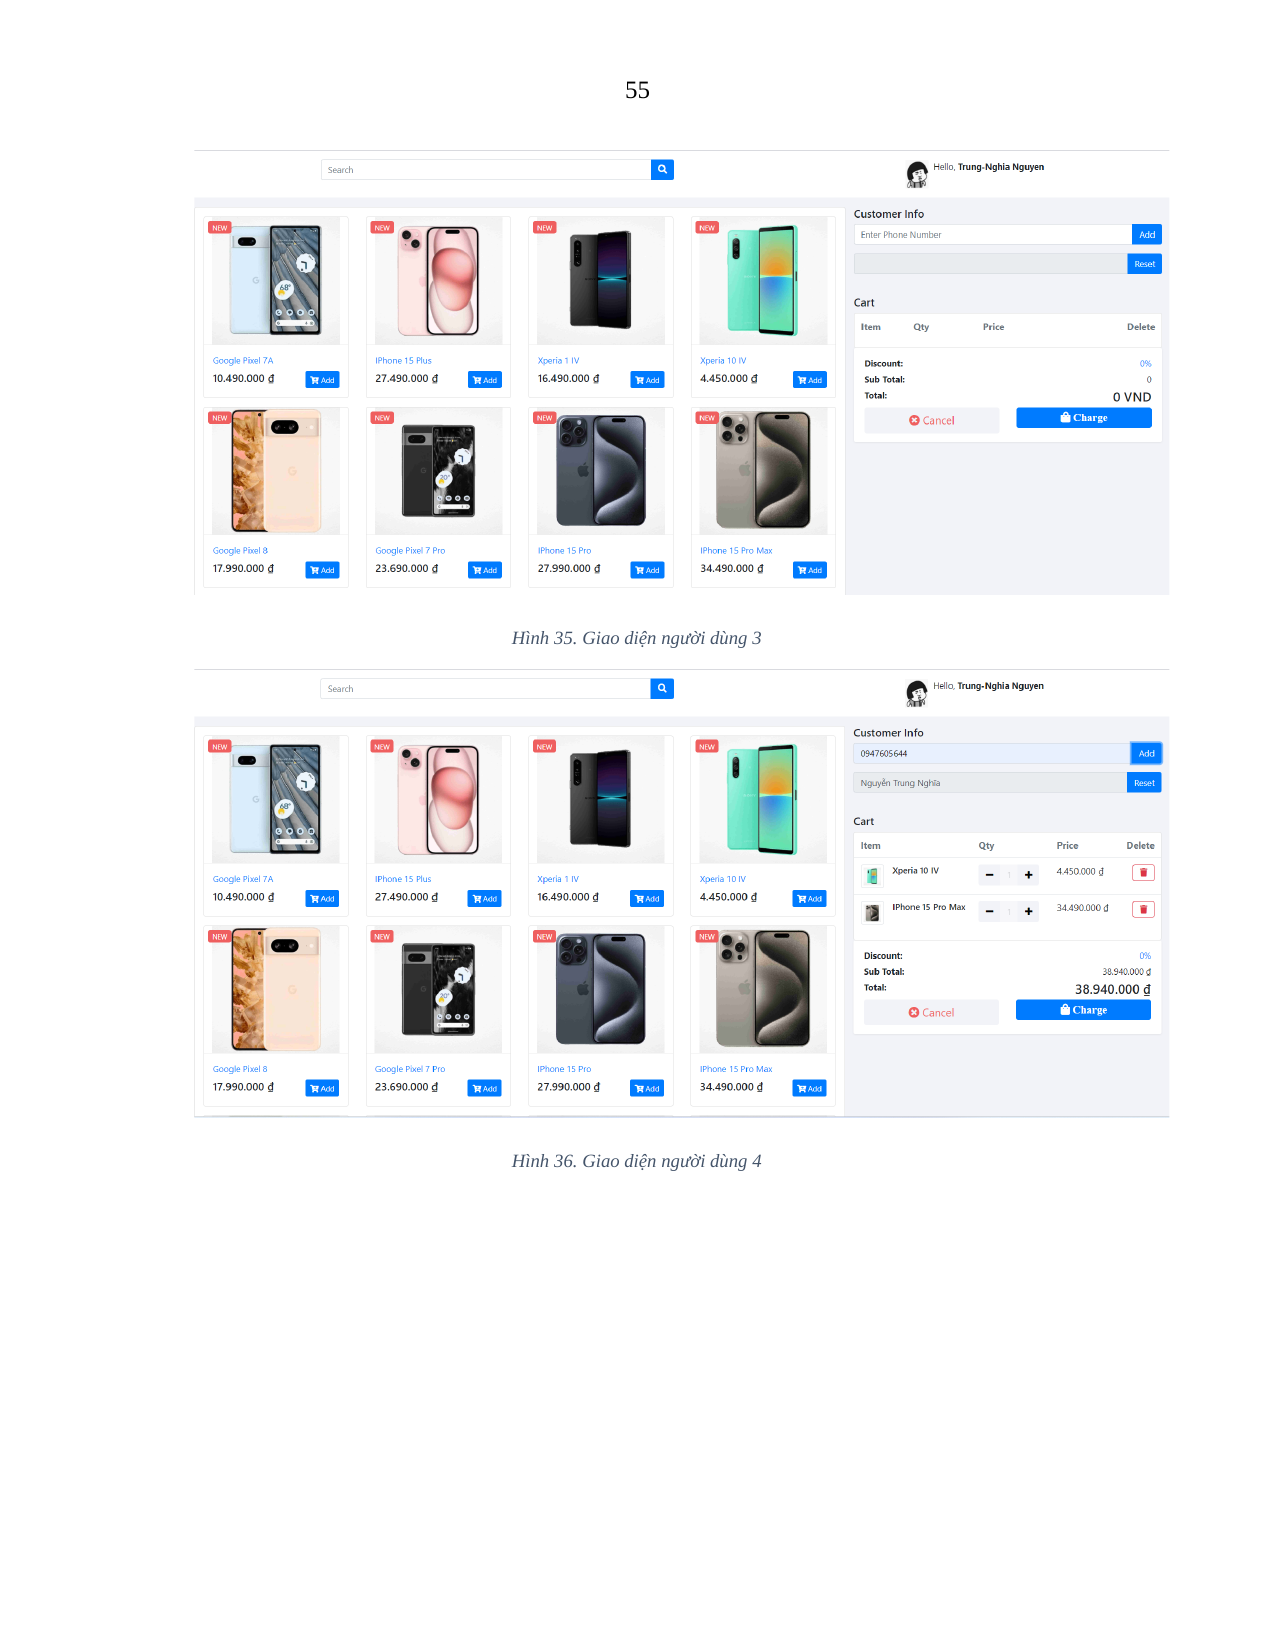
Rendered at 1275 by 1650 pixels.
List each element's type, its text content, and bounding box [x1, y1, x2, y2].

picture [194, 150, 1170, 595]
picture [194, 669, 1170, 1118]
